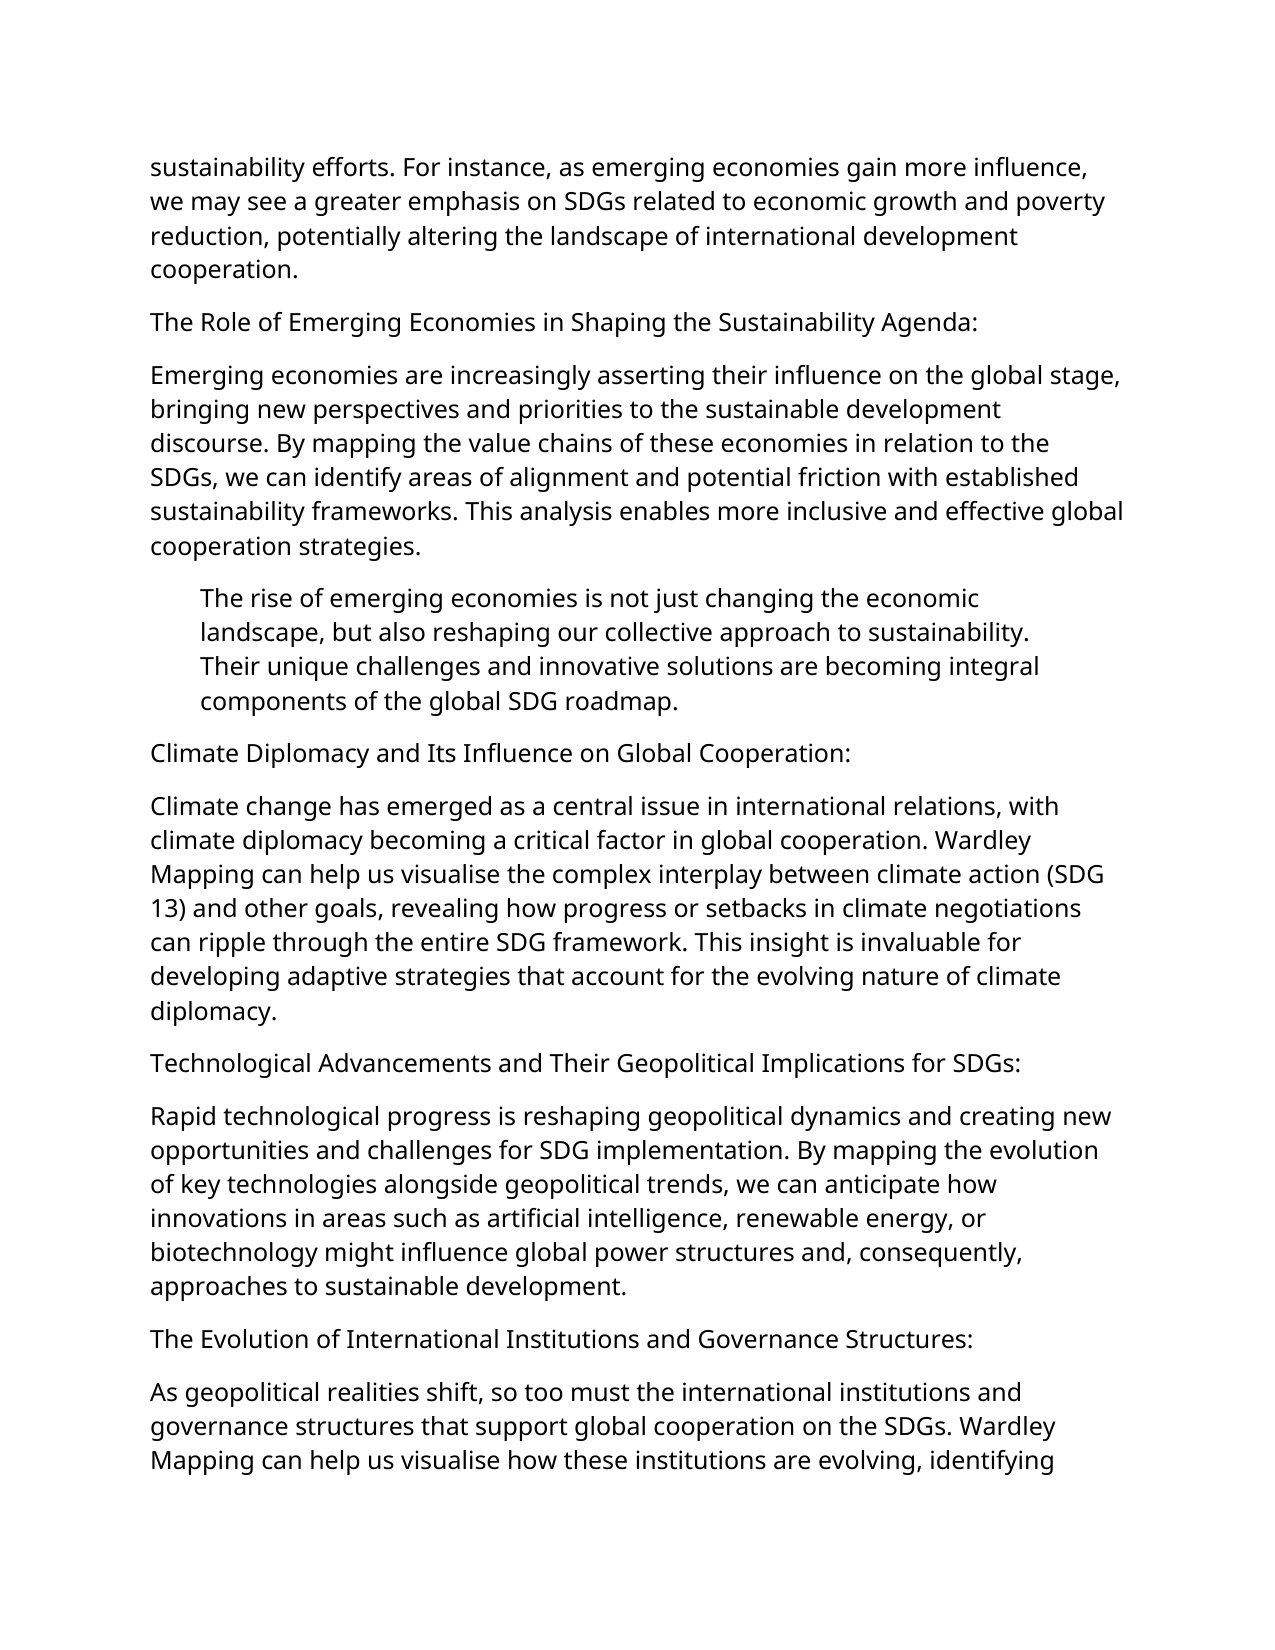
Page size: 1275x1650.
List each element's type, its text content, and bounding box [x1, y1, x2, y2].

text Technological Advancements and Their Geopolitical Implications for SDGs: [150, 1046, 1125, 1080]
text The Role of Emerging Economies in Shaping the Sustainability Agenda: [150, 305, 1125, 339]
text Climate change has emerged as a central issue in international relations, with climate diplomacy becoming a critical factor in global cooperation. Wardley Mapping can help us visualise the complex interplay between climate action (SDG 13) and other goals, revealing how progress or setbacks in climate negotiations can ripple through the entire SDG framework. This insight is invaluable for developing adaptive strategies that account for the evolving nature of climate diplomacy. [150, 789, 1125, 1027]
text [150, 1375, 1125, 1477]
text Rapid technological progress is reshaping geopolitical dynamics and creating new opportunities and challenges for SDG implementation. By mapping the evolution of key technologies alongside geopolitical trends, we can anticipate how innovations in areas such as artificial intelligence, renewable energy, or biotechnology might influence global power structures and, consequently, approaches to sustainable development. [150, 1099, 1125, 1303]
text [150, 150, 1125, 286]
text Climate Diplomacy and Its Influence on Global Cooperation: [150, 736, 1125, 770]
text Emerging economies are increasingly asserting their influence on the global stage, bringing new perspectives and priorities to the sustainable development discourse. By mapping the value chains of these economies in relation to the SDGs, we can identify areas of alignment and potential friction with established sustainability frameworks. This analysis enables more inclusive and effective global cooperation strategies. [150, 358, 1125, 562]
text The Evolution of International Institutions and Governance Structures: [150, 1322, 1125, 1356]
text The rise of emerging economies is not just changing the economic landscape, but also reshaping our collective approach to sustainability. Their unique challenges and innovative solutions are becoming integral components of the global SDG roadmap. [200, 581, 1075, 717]
